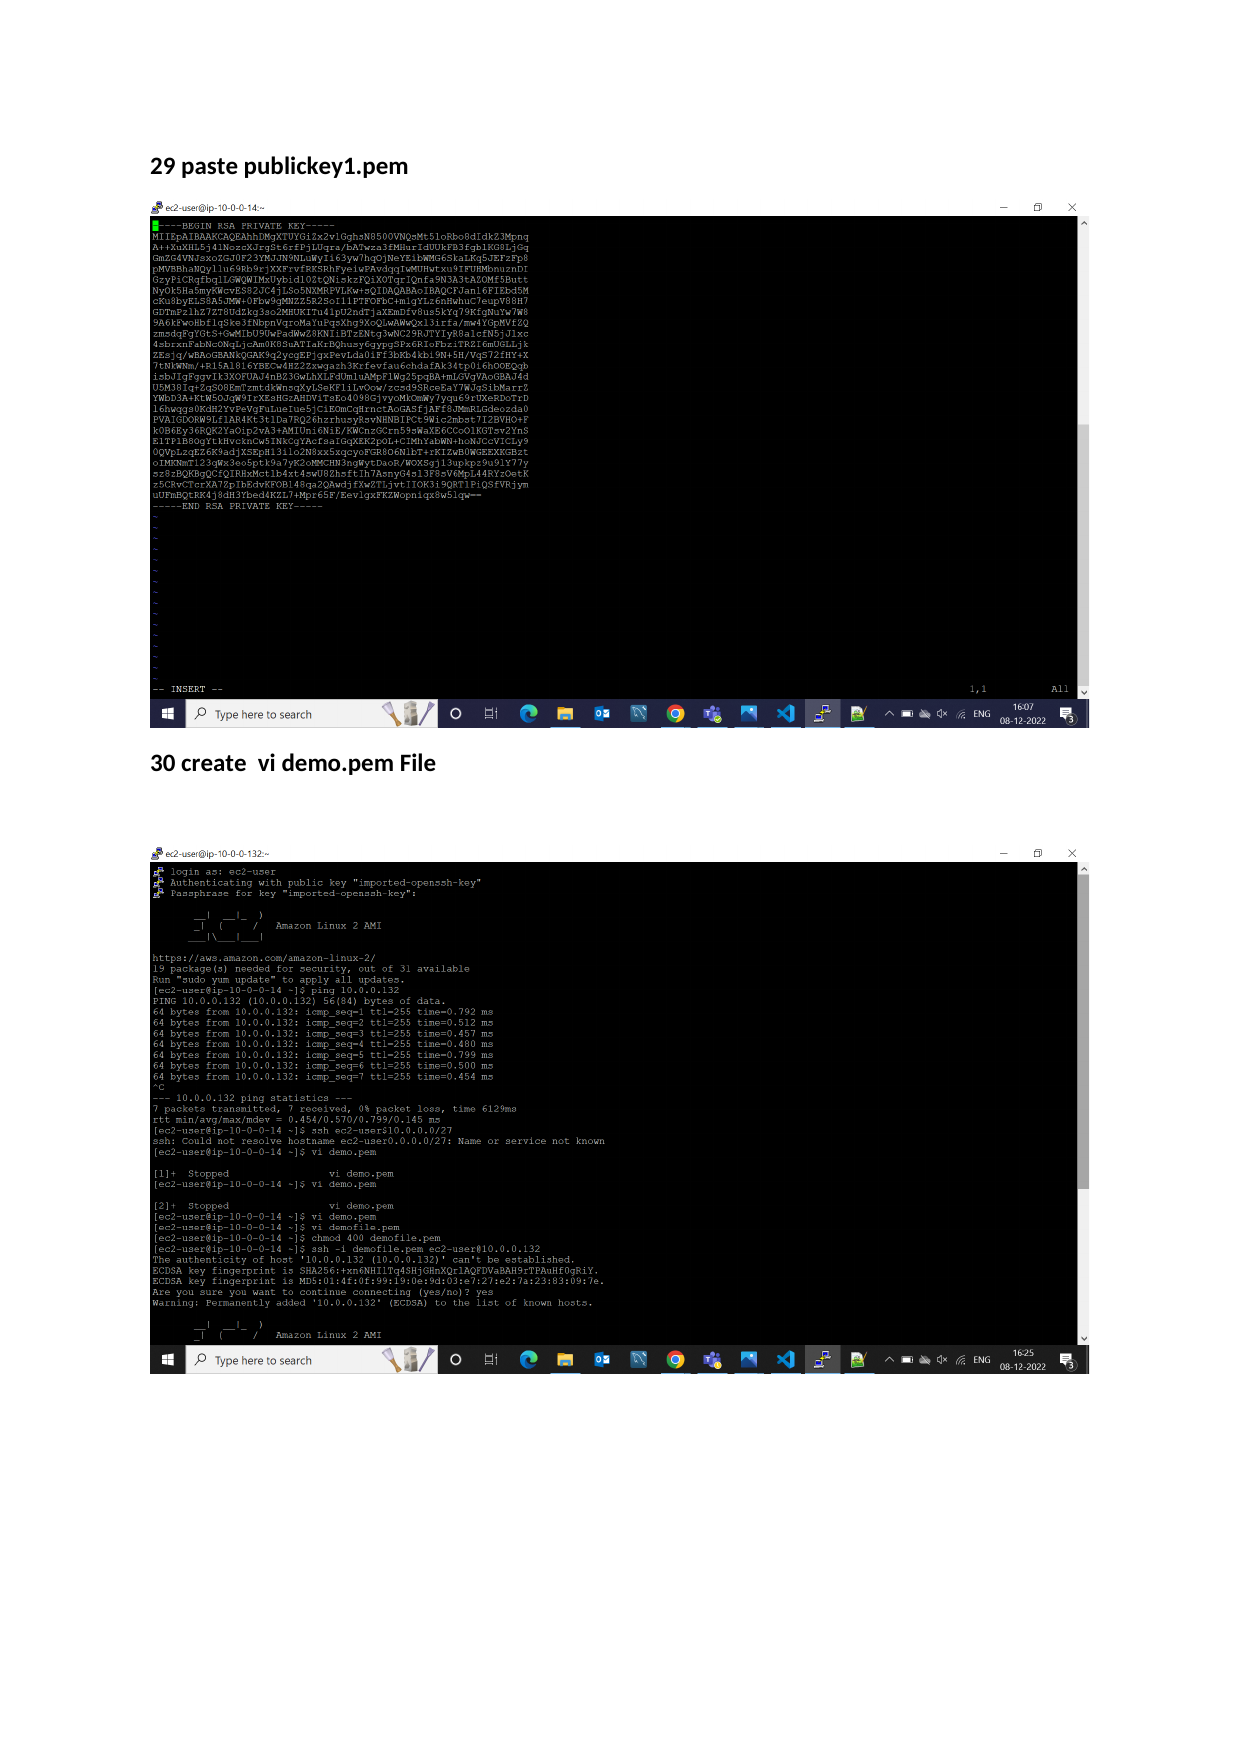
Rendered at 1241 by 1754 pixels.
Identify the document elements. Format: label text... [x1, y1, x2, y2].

text 29 paste publickey1.pem [150, 150, 1090, 181]
text 30 create vi demo.pem File [150, 747, 1090, 777]
picture [150, 845, 1090, 1374]
picture [150, 199, 1090, 728]
